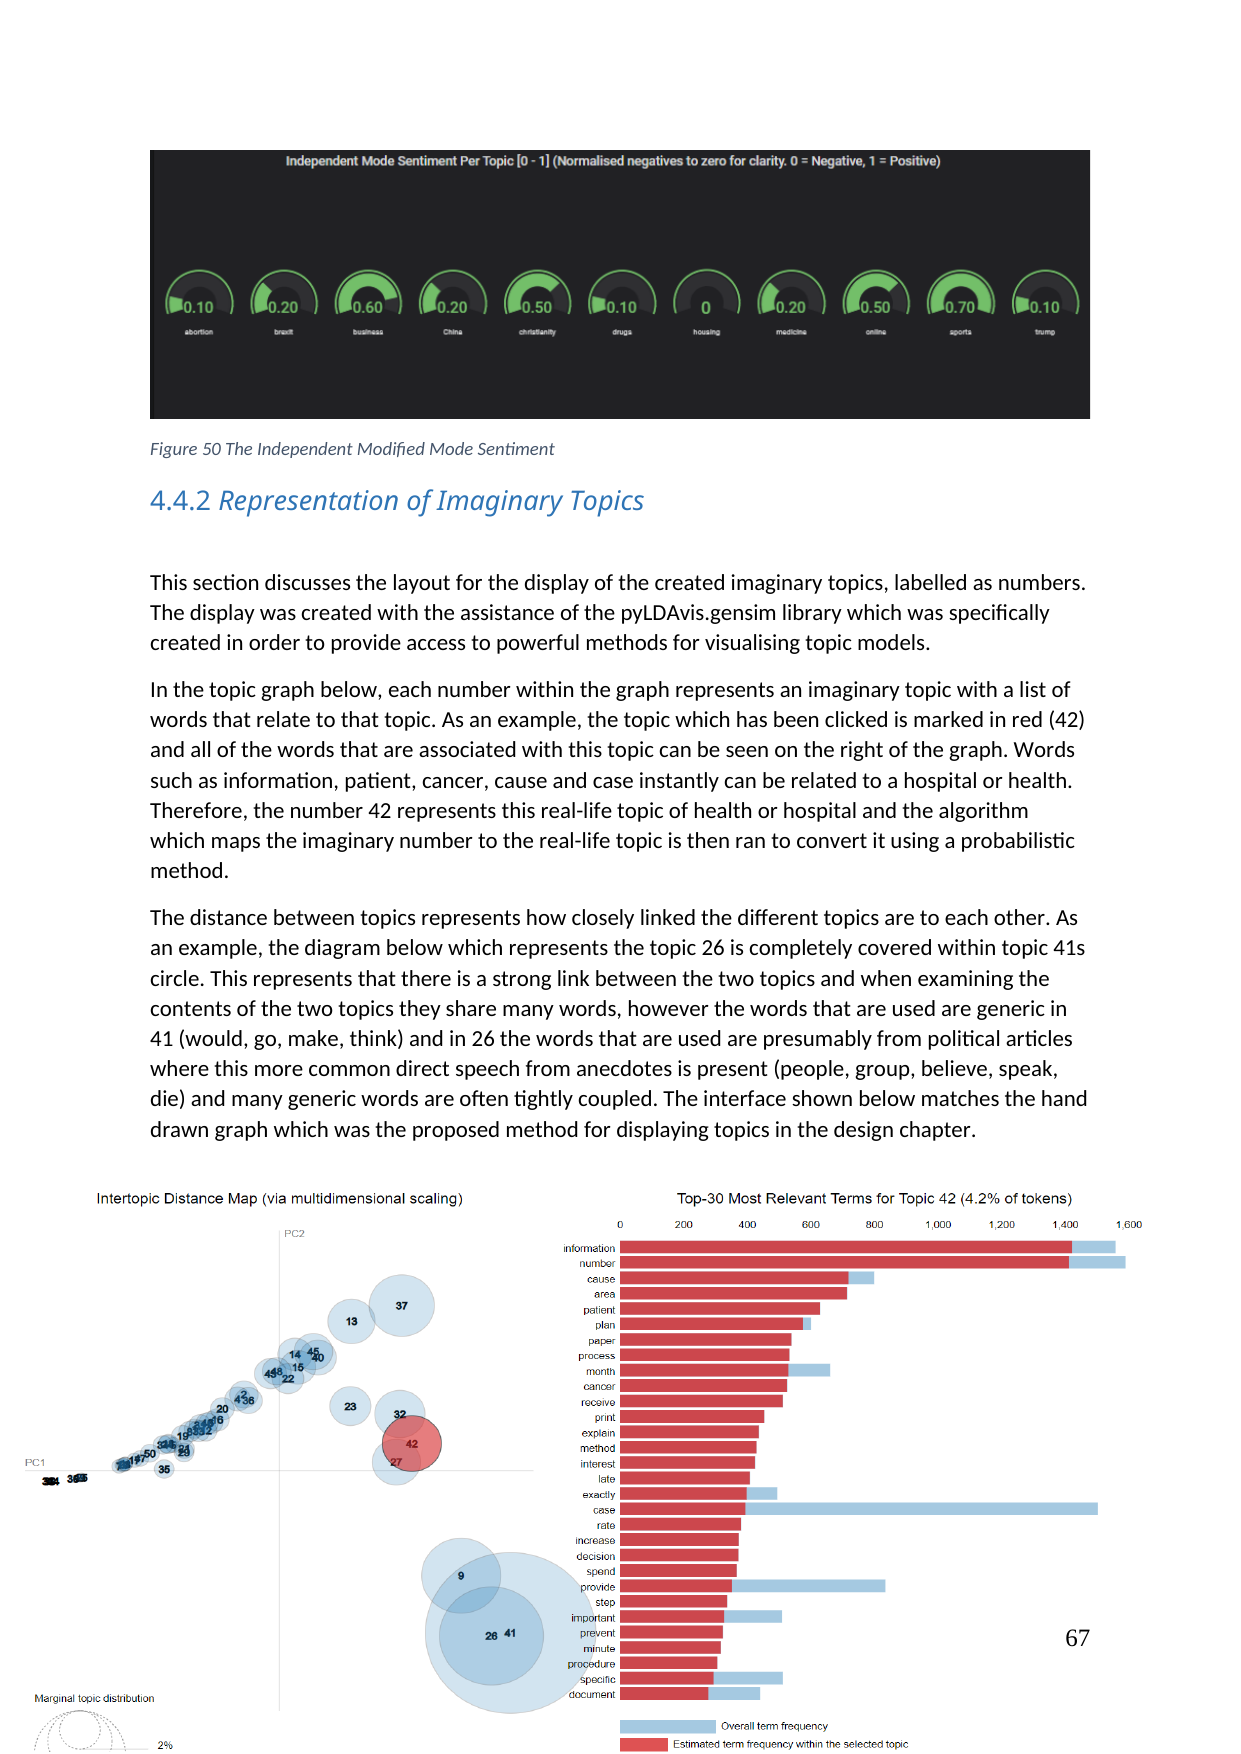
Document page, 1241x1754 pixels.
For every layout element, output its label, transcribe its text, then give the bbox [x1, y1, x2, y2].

text The distance between topics represents how closely linked the different topics are to each other. As an example, the diagram below which represents the topic 26 is completely covered within topic 41s circle. This represents that there is a strong link between the two topics and when examining the contents of the two topics they share many words, however the words that are used are generic in 41 (would, go, make, think) and in 26 the words that are used are presumably from political articles where this more common direct speech from anecdotes is present (people, group, believe, speak, die) and many generic words are often tightly coupled. The interface shown below matches the hand drawn graph which was the proposed method for displaying topics in the design chapter. [150, 903, 1090, 1143]
text Figure 50 The Independent Modified Mode Sentiment [150, 437, 1090, 460]
picture [8, 1179, 1190, 1751]
picture [150, 150, 1091, 419]
text In the topic graph below, each number within the graph represents an imaginary topic with a list of words that relate to that topic. As an example, the topic which has been clicked is marked in red (42) and all of the words that are associated with this topic can be seen on the right of the graph. Words such as information, patient, cancer, cause and case instantly can be related to a hospital or health. Therefore, the number 42 represents this real-life topic of health or hospital and the algorithm which maps the imaginary number to the real-life topic is then ran to convert it using a probabilistic method. [150, 675, 1090, 884]
subtitle 4.4.2 Representation of Imaginary Topics [150, 481, 1090, 518]
text This section discusses the layout for the display of the created imaginary topics, labelled as numbers. The display was created with the assistance of the pyLDAvis.gensim library which was specifically created in order to provide access to powerful methods for visualising topic models. [150, 568, 1090, 656]
